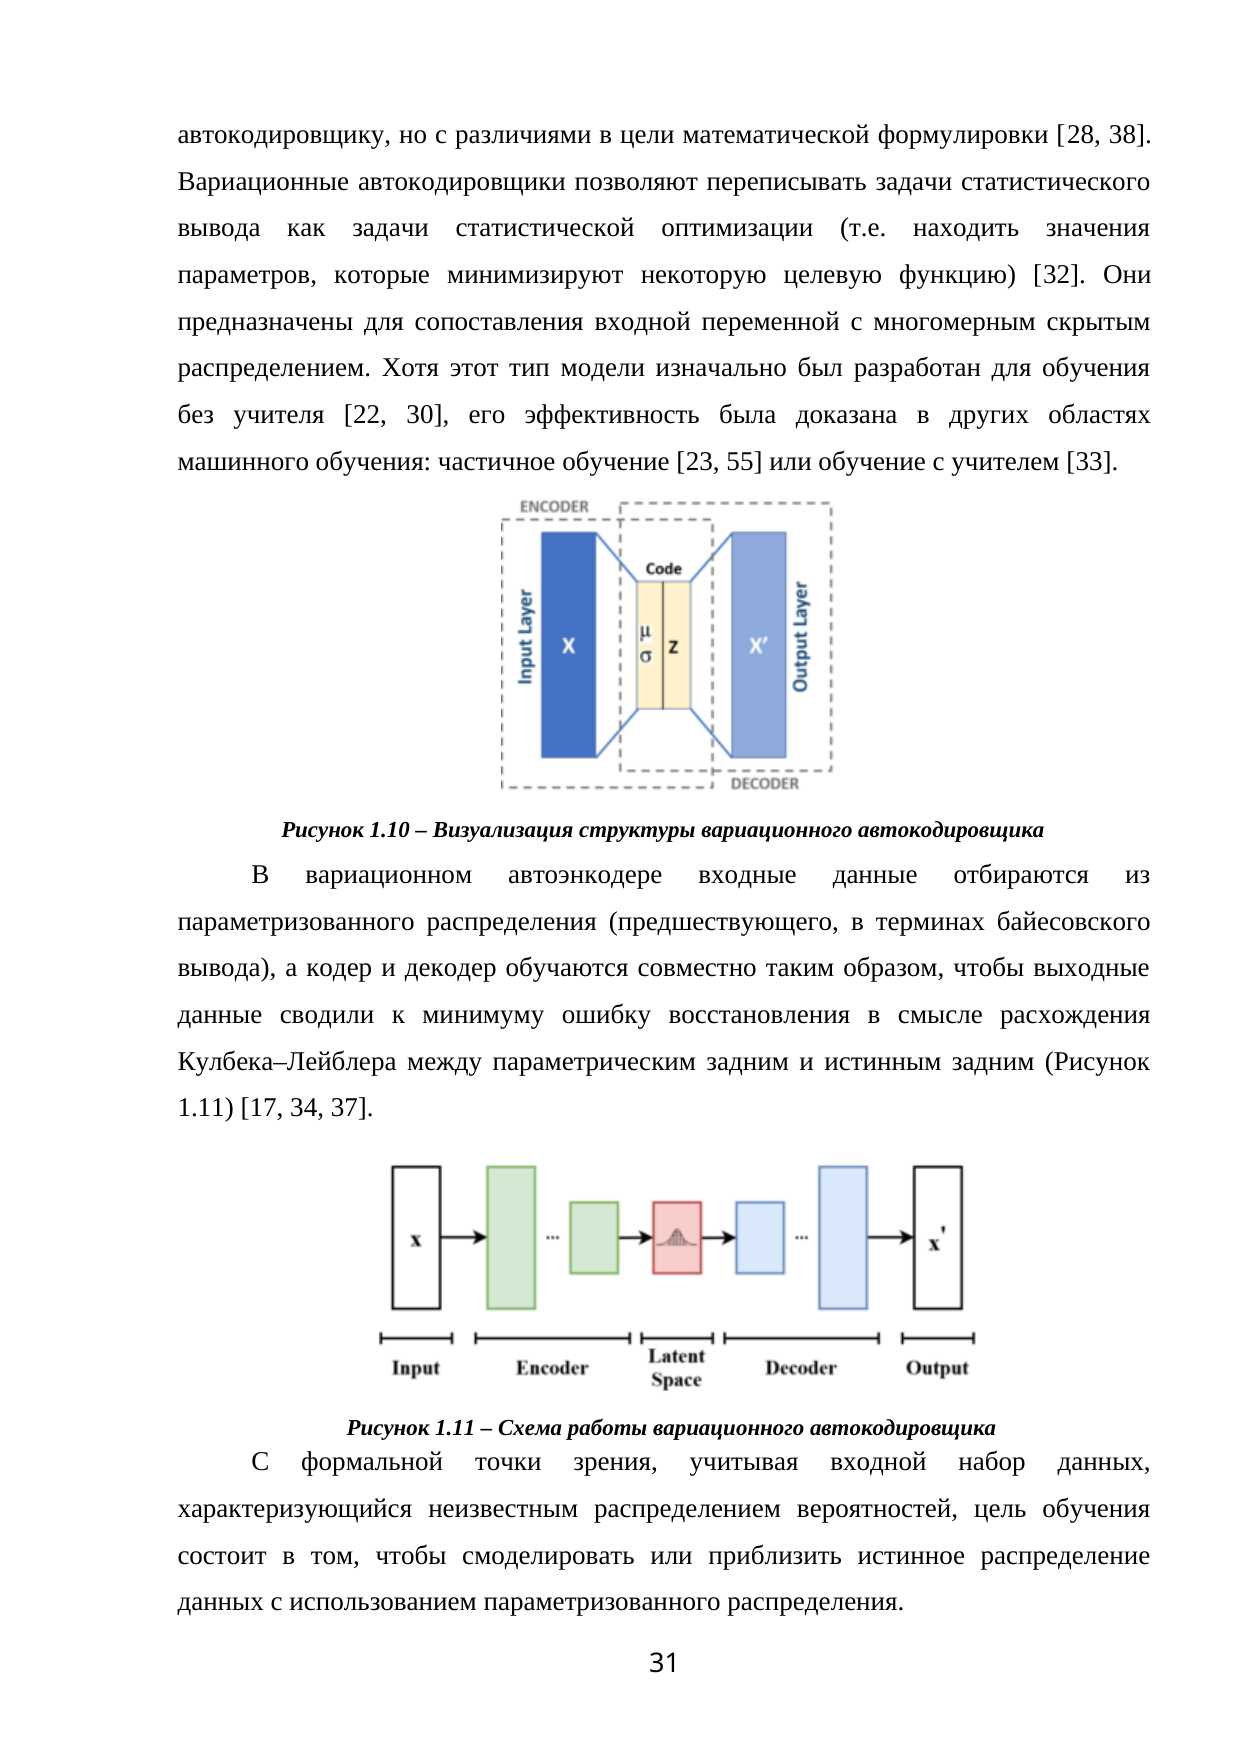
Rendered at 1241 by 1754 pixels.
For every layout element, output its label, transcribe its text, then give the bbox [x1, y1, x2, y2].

picture [501, 491, 846, 804]
text В вариационном автоэнкодере входные данные отбираются из параметризованного распределения (предшествующего, в терминах байесовского вывода), а кодер и декодер обучаются совместно таким образом, чтобы выходные данные сводили к минимуму ошибку восстановления в смысле расхождения Кулбека–Лейблера между параметрическим задним и истинным задним (Рисунок 1.11) [17, 34, 37]. [177, 491, 1152, 1122]
picture [345, 1130, 1010, 1416]
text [177, 118, 1152, 476]
